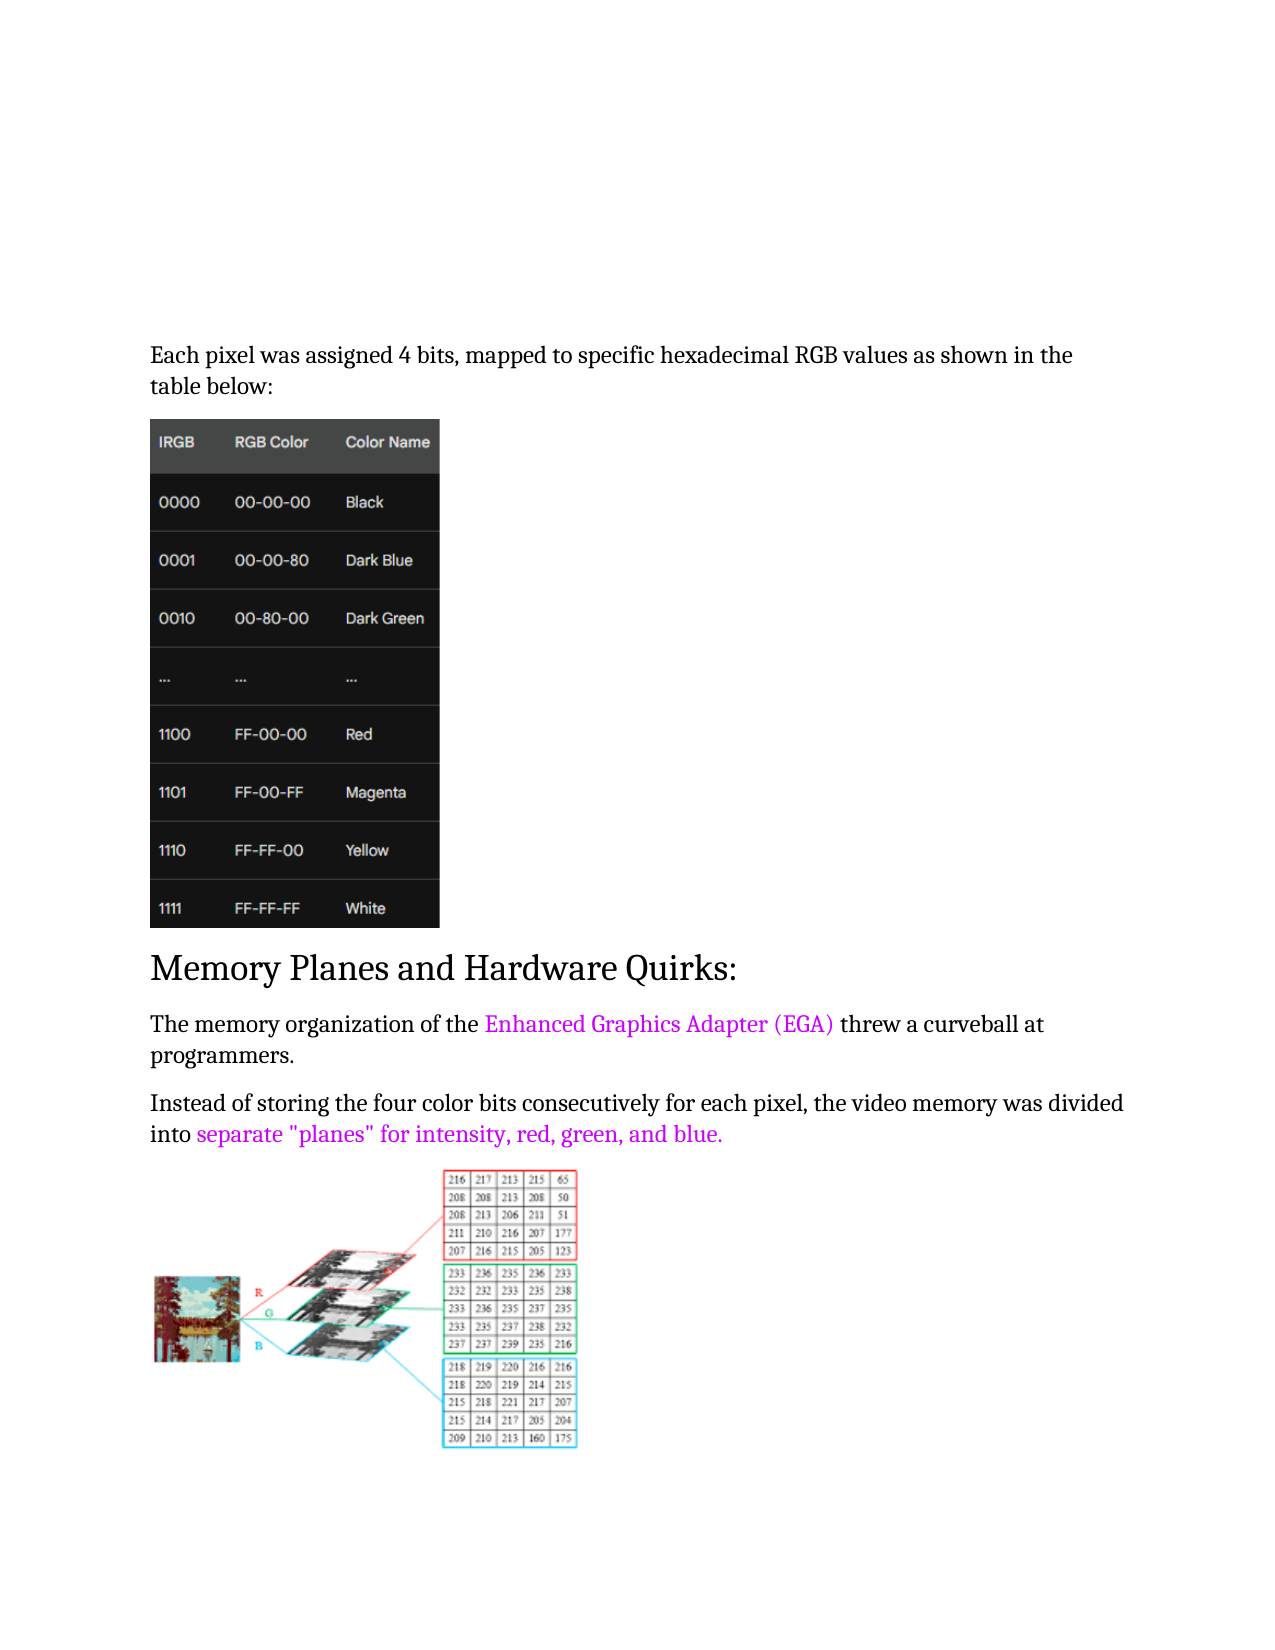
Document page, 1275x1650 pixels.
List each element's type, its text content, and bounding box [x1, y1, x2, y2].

text Each pixel was assigned 4 bits, mapped to specific hexadecimal RGB values as shown in the table below: [150, 341, 1125, 401]
text Memory Planes and Hardware Quirks: [150, 947, 1125, 990]
picture [150, 1167, 581, 1453]
text Instead of storing the four color bits consecutively for each pixel, the video memory was divided into separate "planes" for intensity, red, green, and blue. [150, 1089, 1125, 1148]
picture [150, 419, 440, 928]
text The memory organization of the Enhanced Graphics Adapter (EGA) threw a curveball at programmers. [150, 1010, 1125, 1070]
